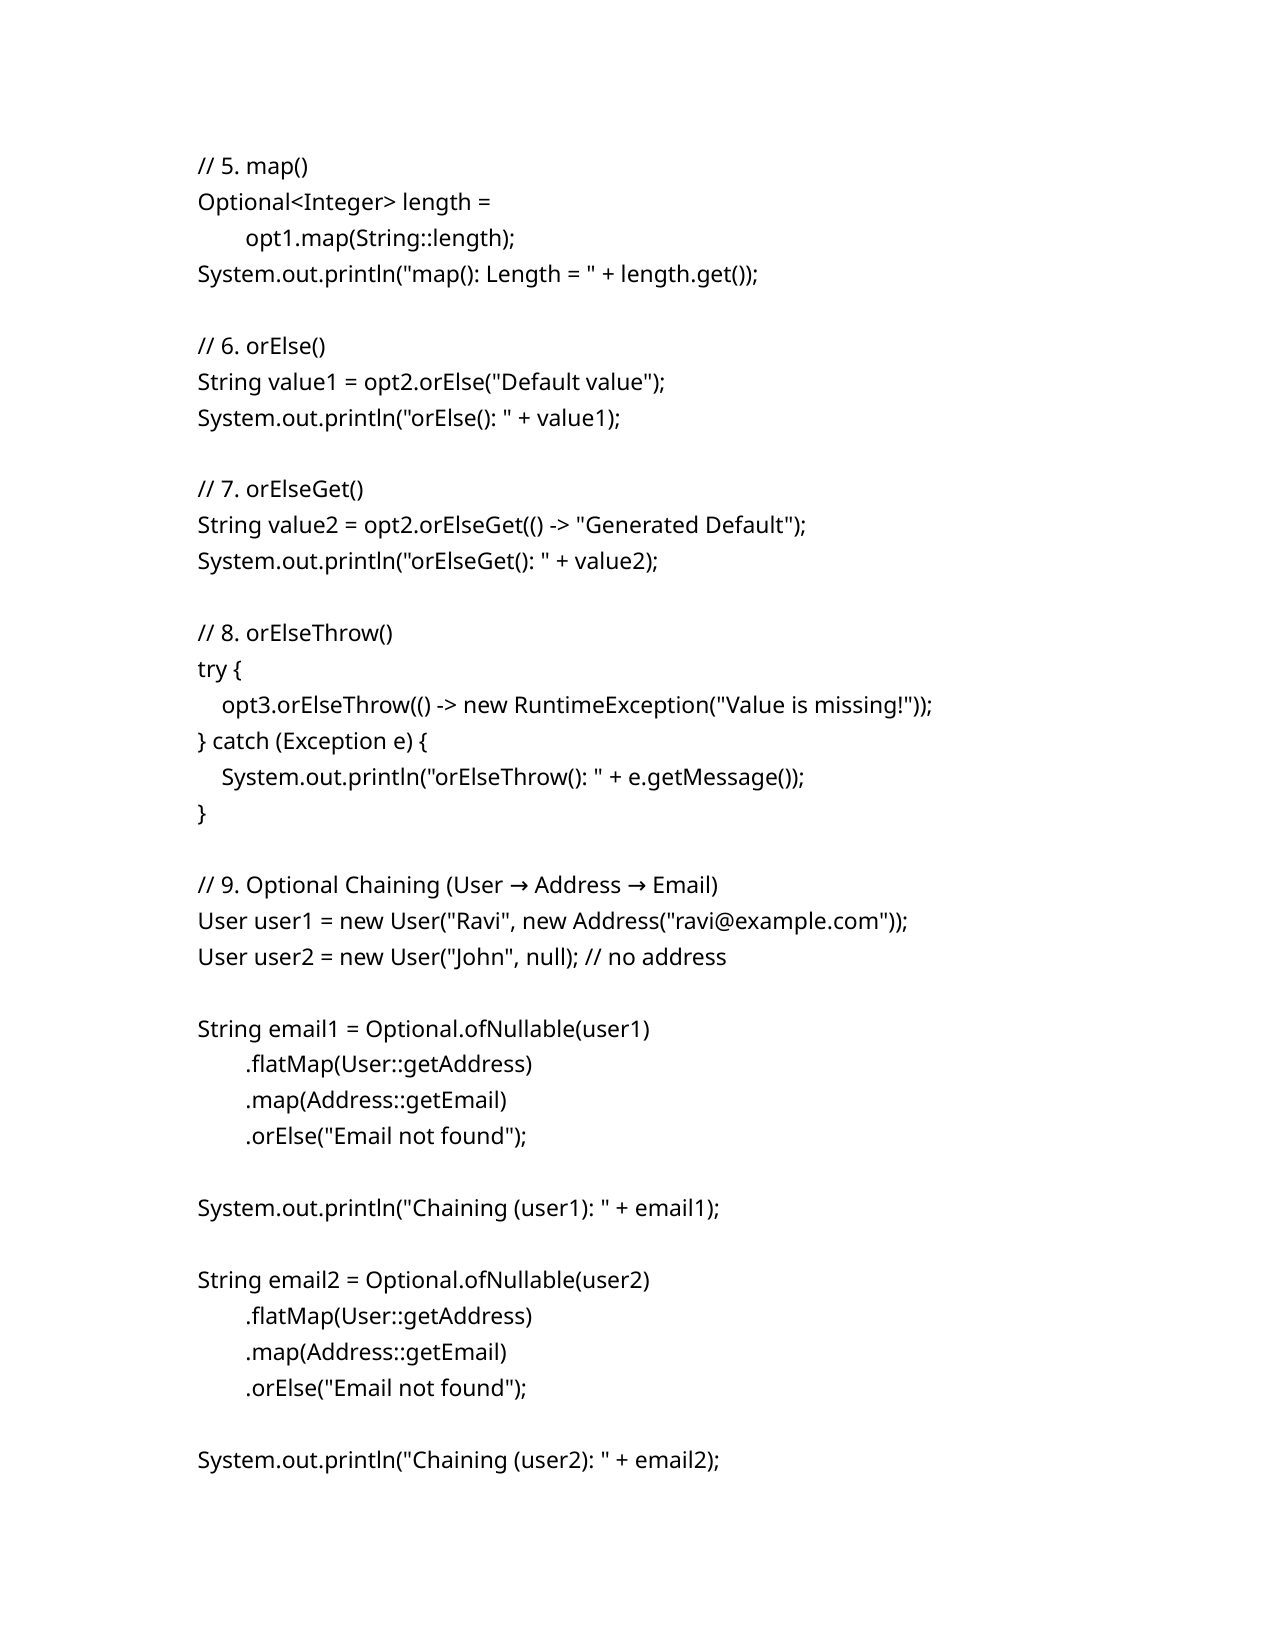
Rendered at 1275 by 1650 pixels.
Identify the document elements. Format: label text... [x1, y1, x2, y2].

text System.out.println("orElseThrow(): " + e.getMessage()); [150, 761, 1125, 792]
text try { [150, 653, 1125, 684]
text .flatMap(User::getAddress) [150, 1300, 1125, 1331]
text System.out.println("orElseGet(): " + value2); [150, 545, 1125, 577]
text // 6. orElse() [150, 330, 1125, 361]
text .orElse("Email not found"); [150, 1372, 1125, 1403]
text } catch (Exception e) { [150, 725, 1125, 756]
text User user1 = new User("Ravi", new Address("ravi@example.com")); [150, 905, 1125, 936]
text opt3.orElseThrow(() -> new RuntimeException("Value is missing!")); [150, 689, 1125, 720]
text // 8. orElseThrow() [150, 617, 1125, 648]
text System.out.println("orElse(): " + value1); [150, 402, 1125, 433]
text System.out.println("Chaining (user2): " + email2); [150, 1444, 1125, 1475]
text String email2 = Optional.ofNullable(user2) [150, 1264, 1125, 1295]
text Optional<Integer> length = [150, 186, 1125, 217]
text String email1 = Optional.ofNullable(user1) [150, 1012, 1125, 1044]
text // 7. orElseGet() [150, 473, 1125, 505]
text System.out.println("Chaining (user1): " + email1); [150, 1192, 1125, 1223]
text System.out.println("map(): Length = " + length.get()); [150, 258, 1125, 289]
text opt1.map(String::length); [150, 222, 1125, 253]
text } [150, 797, 1125, 828]
text .orElse("Email not found"); [150, 1120, 1125, 1152]
text .map(Address::getEmail) [150, 1084, 1125, 1116]
text // 9. Optional Chaining (User → Address → Email) [150, 869, 1125, 900]
text .flatMap(User::getAddress) [150, 1048, 1125, 1080]
text .map(Address::getEmail) [150, 1336, 1125, 1367]
text User user2 = new User("John", null); // no address [150, 941, 1125, 972]
text // 5. map() [150, 150, 1125, 181]
text String value1 = opt2.orElse("Default value"); [150, 366, 1125, 397]
text String value2 = opt2.orElseGet(() -> "Generated Default"); [150, 509, 1125, 541]
